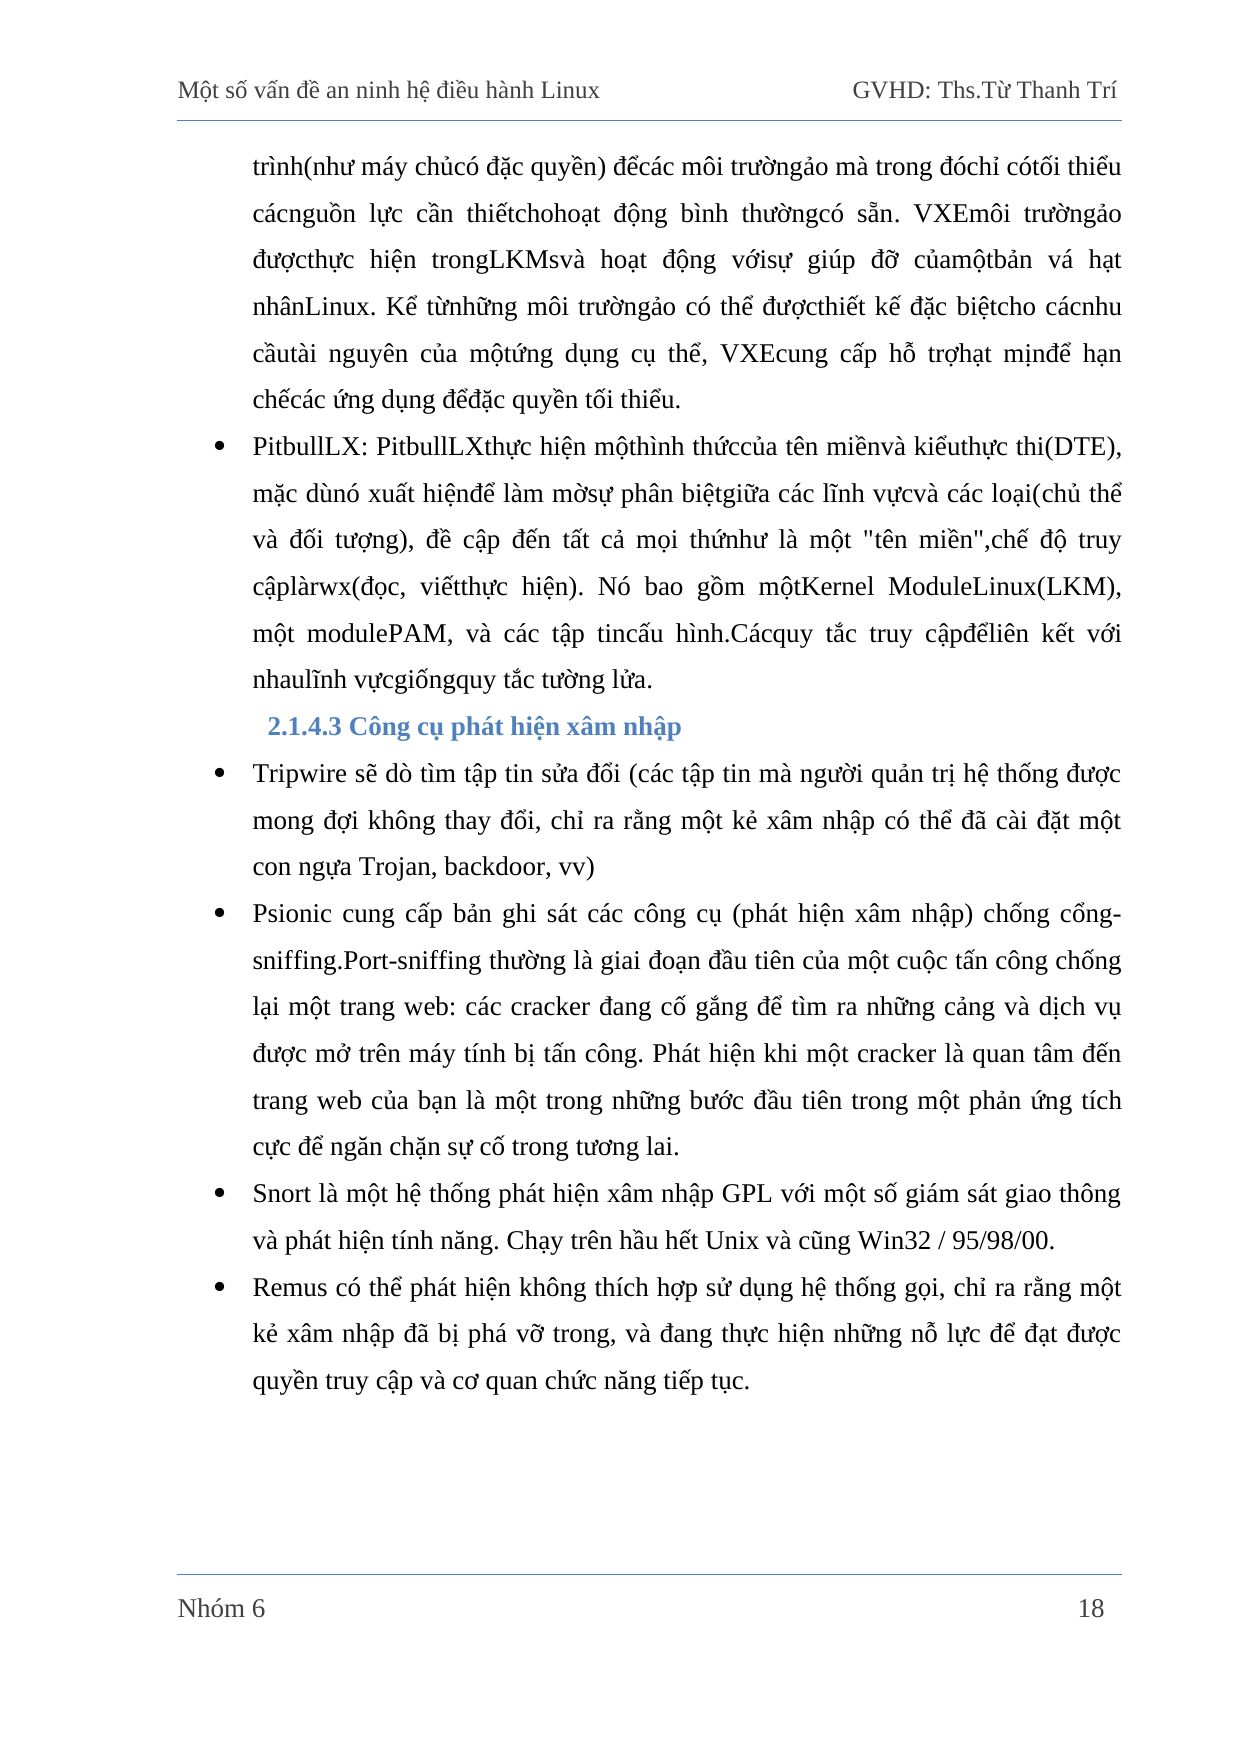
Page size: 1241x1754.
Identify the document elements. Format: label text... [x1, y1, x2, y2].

list Tripwire sẽ dò tìm tập tin sửa đổi (các tập tin mà người quản trị hệ thống được mong đợi không thay đổi, chỉ ra rằng một kẻ xâm nhập có thể đã cài đặt một con ngựa Trojan, backdoor, vv) [215, 757, 1122, 882]
list Remus có thể phát hiện không thích hợp sử dụng hệ thống gọi, chỉ ra rằng một kẻ xâm nhập đã bị phá vỡ trong, và đang thực hiện những nỗ lực để đạt được quyền truy cập và cơ quan chức năng tiếp tục. [215, 1271, 1122, 1395]
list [215, 150, 1122, 415]
list Snort là một hệ thống phát hiện xâm nhập GPL với một số giám sát giao thông và phát hiện tính năng. Chạy trên hầu hết Unix và cũng Win32 / 95/98/00. [215, 1177, 1122, 1255]
list PitbullLX: PitbullLXthực hiện mộthình thứccủa tên miềnvà kiểuthực thi(DTE), mặc dùnó xuất hiệnđể làm mờsự phân biệtgiữa các lĩnh vựcvà các loại(chủ thể và đối tượng), đề cập đến tất cả mọi thứnhư là một "tên miền",chế độ truy cậplàrwx(đọc, viếtthực hiện). Nó bao gồm mộtKernel ModuleLinux(LKM), một modulePAM, và các tập tincấu hình.Cácquy tắc truy cậpđểliên kết với nhaulĩnh vựcgiốngquy tắc tường lửa. [215, 430, 1122, 695]
list Psionic cung cấp bản ghi sát các công cụ (phát hiện xâm nhập) chống cổng-sniffing.Port-sniffing thường là giai đoạn đầu tiên của một cuộc tấn công chống lại một trang web: các cracker đang cố gắng để tìm ra những cảng và dịch vụ được mở trên máy tính bị tấn công. Phát hiện khi một cracker là quan tâm đến trang web của bạn là một trong những bước đầu tiên trong một phản ứng tích cực để ngăn chặn sự cố trong tương lai. [215, 897, 1122, 1162]
subtitle 2.1.4.3 Công cụ phát hiện xâm nhập [267, 710, 1122, 741]
